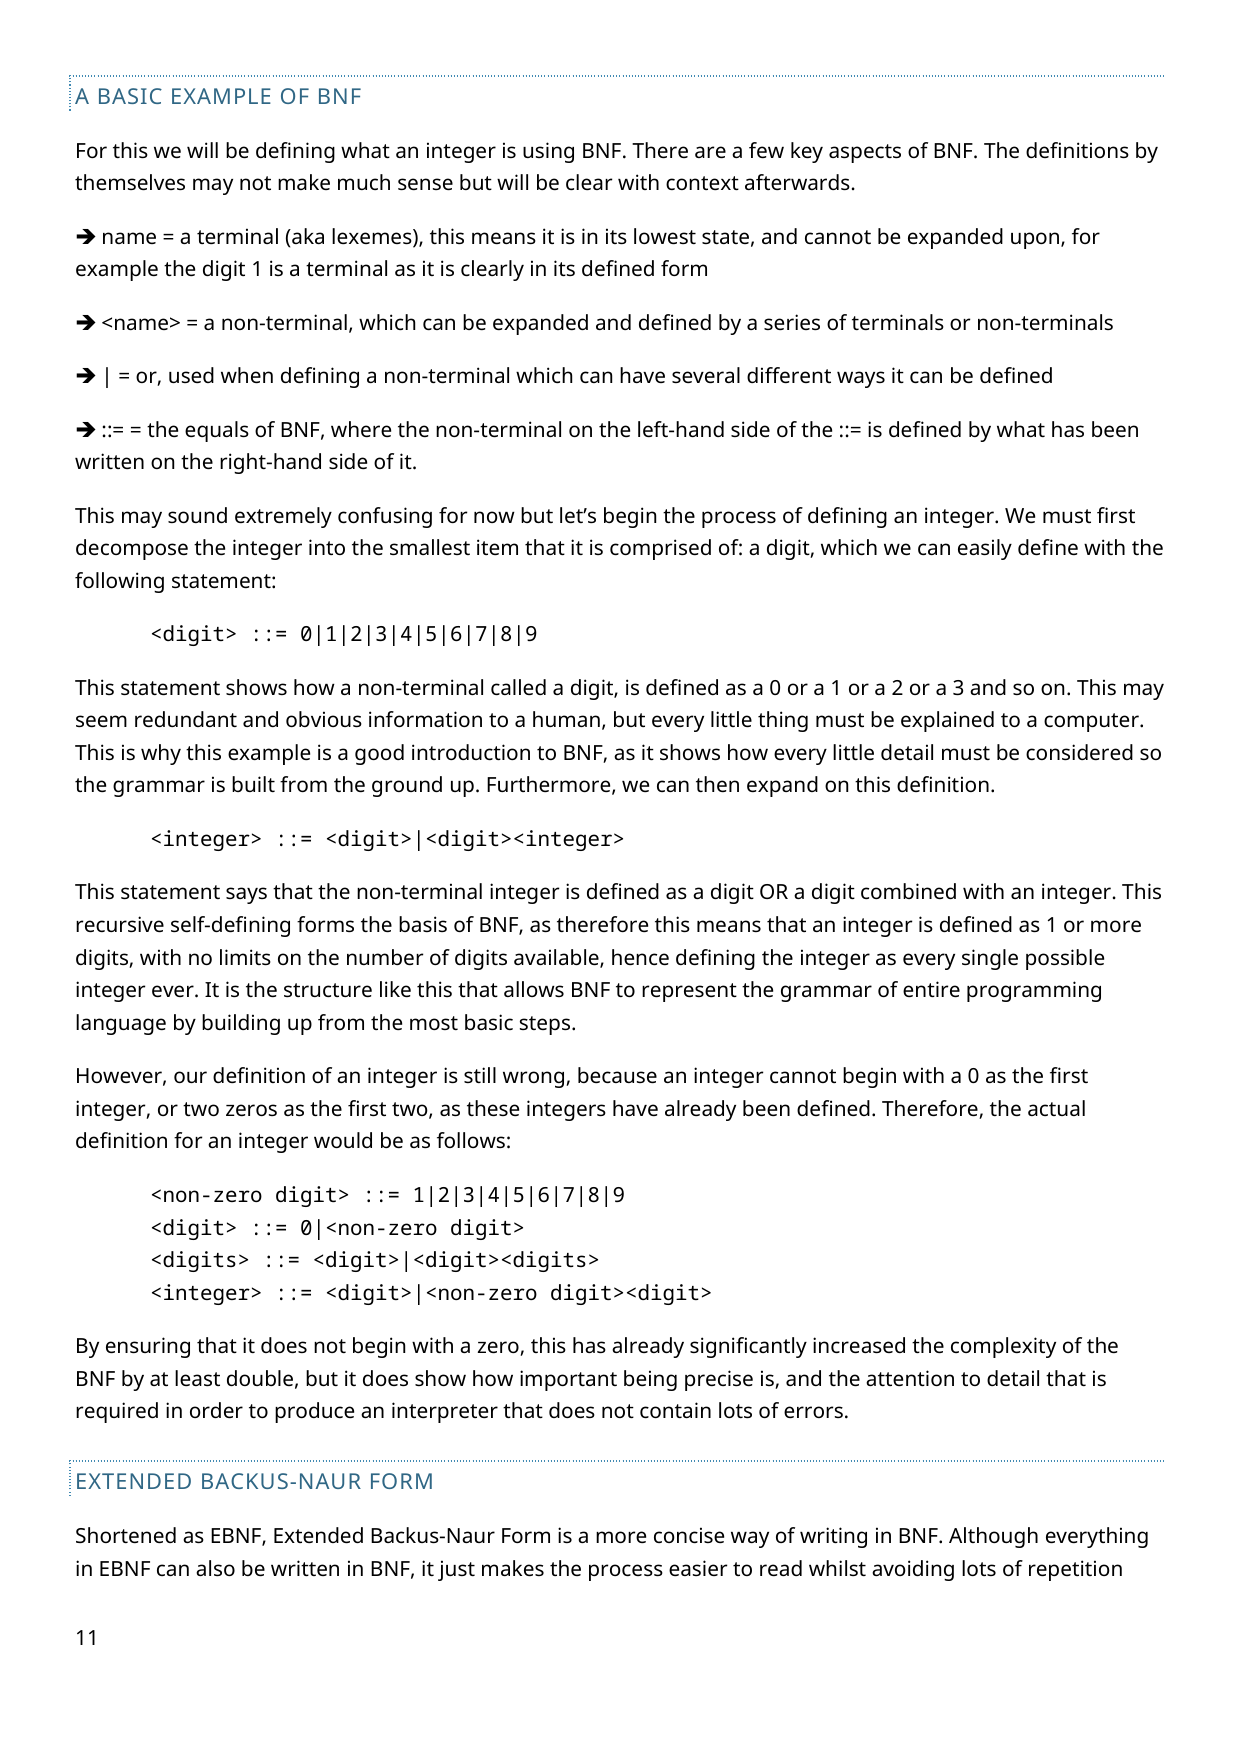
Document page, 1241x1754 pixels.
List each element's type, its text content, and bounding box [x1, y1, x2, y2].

text ::= = the equals of BNF, where the non-terminal on the left-hand side of the ::= is defined by what has been written on the right-hand side of it. [75, 354, 1165, 415]
text <digit> ::= 0|1|2|3|4|5|6|7|8|9 [75, 559, 1165, 587]
text This statement says that the non-terminal integer is defined as a digit OR a digit combined with an integer. This recursive self-defining forms the basis of BNF, as therefore this means that an integer is defined as 1 or more digits, with no limits on the number of digits available, hence defining the integer as every single possible integer ever. It is the structure like this that allows BNF to represent the grammar of entire programming language by building up from the most basic steps. [75, 817, 1165, 976]
text Shortened as EBNF, Extended Backus-Naur Form is a more concise way of writing in BNF. Although everything in EBNF can also be written in BNF, it just makes the process easier to read whilst avoiding lots of repetition and reduces the amount of self-recursion. Taking our previous example, the new definition of an integer would be. [75, 1460, 1165, 1587]
text This may sound extremely confusing for now but let’s begin the process of defining an integer. We must first decompose the integer into the smallest item that it is comprised of: a digit, which we can easily define with the following statement: [75, 440, 1165, 534]
text However, our definition of an integer is still wrong, because an integer cannot begin with a 0 as the first integer, or two zeros as the first two, as these integers have already been defined. Therefore, the actual definition for an integer would be as follows: [75, 1001, 1165, 1094]
text name = a terminal (aka lexemes), this means it is in its lowest state, and cannot be expanded upon, for example the digit 1 is a terminal as it is clearly in its defined form [75, 161, 1165, 222]
text By ensuring that it does not begin with a zero, this has already significantly increased the complexity of the BNF by at least double, but it does show how important being precise is, and the attention to detail that is required in order to produce an interpreter that does not contain lots of errors. [75, 1271, 1165, 1364]
text <integer> ::= <digit>|<digit><integer> [75, 763, 1165, 792]
text This statement shows how a non-terminal called a digit, is defined as a 0 or a 1 or a 2 or a 3 and so on. This may seem redundant and obvious information to a human, but every little thing must be explained to a computer. This is why this example is a good introduction to BNF, as it shows how every little detail must be considered so the grammar is built from the ground up. Furthermore, we can then expand on this definition. [75, 612, 1165, 738]
text <non-zero digit> ::= 1|2|3|4|5|6|7|8|9 <digit> ::= 0|<non-zero digit> <digits> ::= <digit>|<digit><digits> <integer> ::= <digit>|<non-zero digit><digit> [150, 1119, 1165, 1246]
text | = or, used when defining a non-terminal which can have several different ways it can be defined [75, 301, 1165, 329]
subtitle Extended backus-naur form [69, 1399, 1165, 1435]
text <name> = a non-terminal, which can be expanded and defined by a series of terminals or non-terminals [75, 247, 1165, 276]
text For this we will be defining what an integer is using BNF. There are a few key aspects of BNF. The definitions by themselves may not make much sense but will be clear with context afterwards. [75, 75, 1165, 136]
